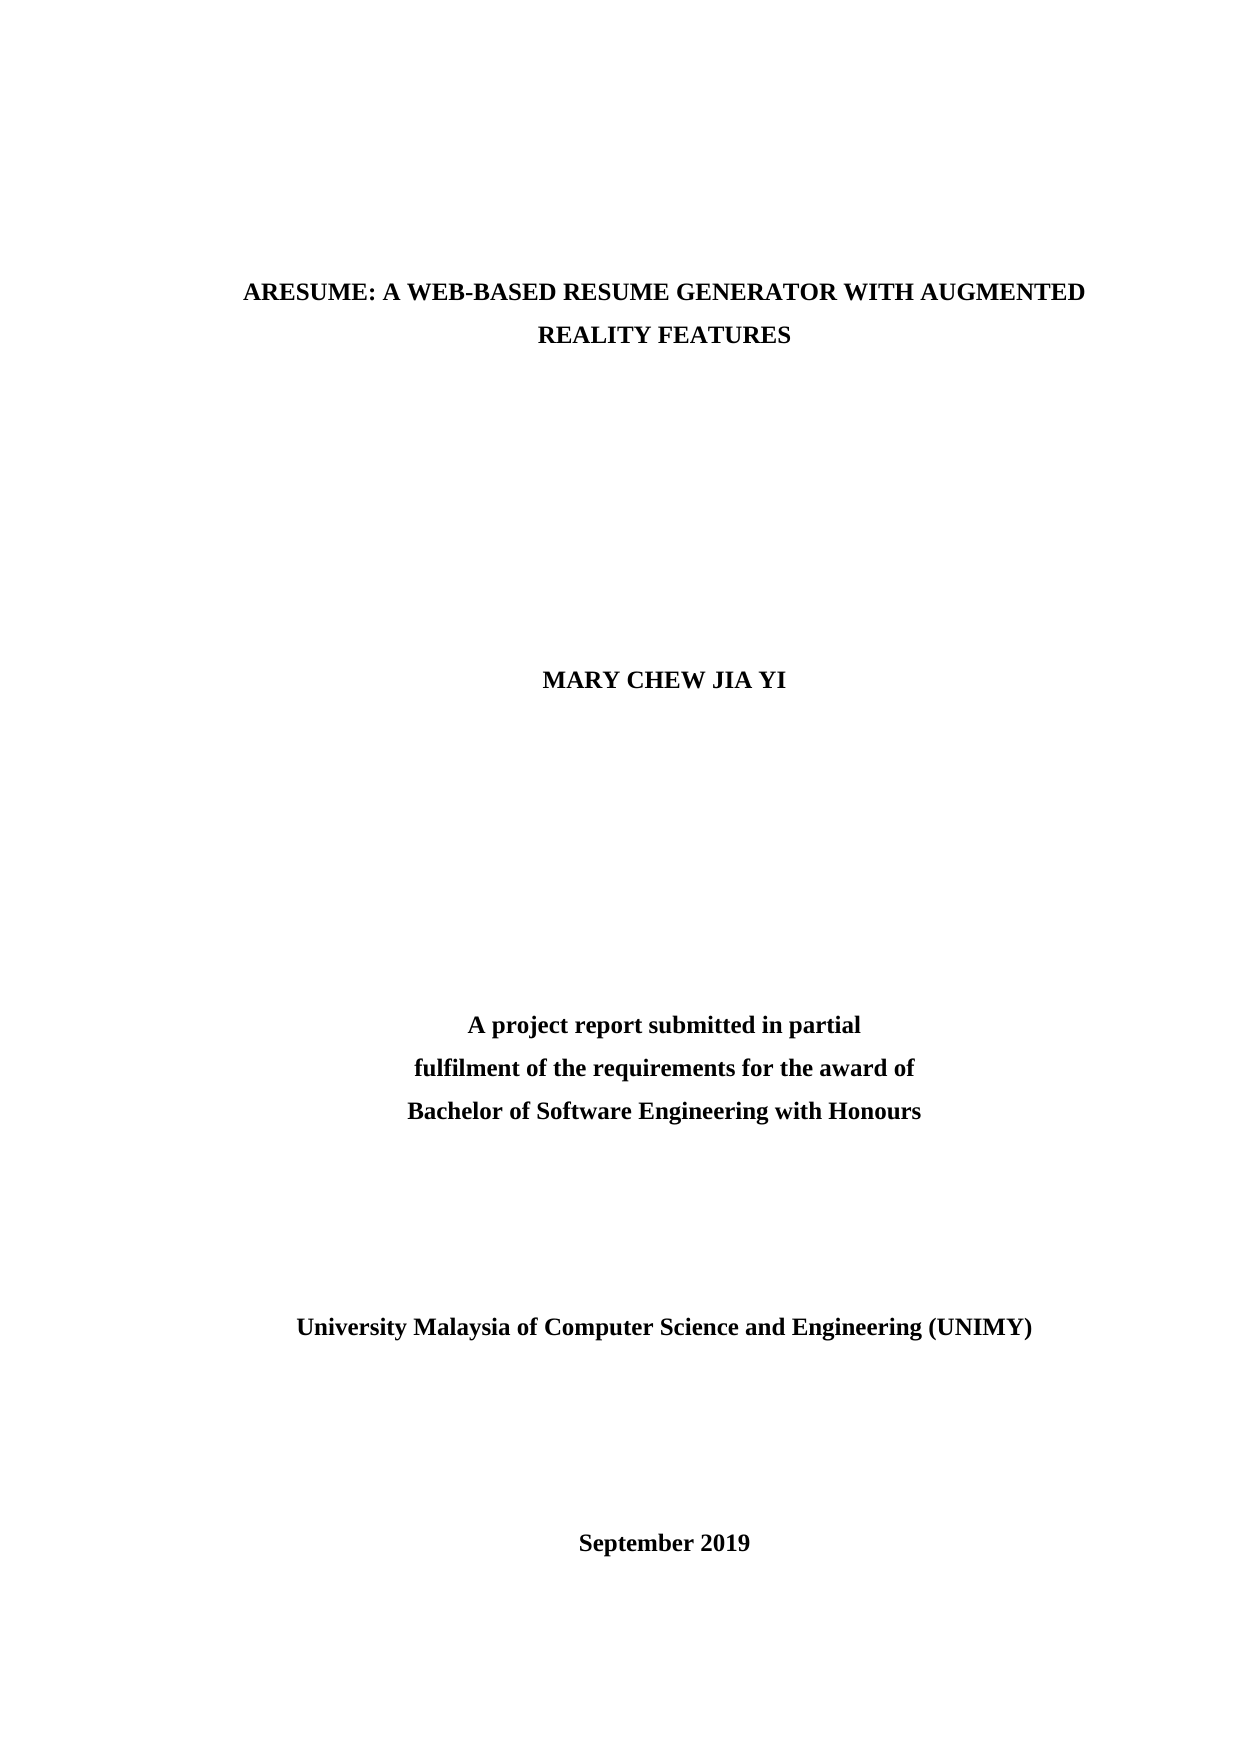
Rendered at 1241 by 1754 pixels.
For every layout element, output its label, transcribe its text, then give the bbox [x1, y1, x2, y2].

text ARESUME: A WEB-BASED RESUME GENERATOR WITH AUGMENTED REALITY FEATURES [236, 277, 1092, 349]
text A project report submitted in partial [236, 1010, 1092, 1039]
text fulfilment of the requirements for the award of [236, 1053, 1092, 1082]
text MARY CHEW JIA YI [236, 665, 1092, 694]
text Bachelor of Software Engineering with Honours [236, 1096, 1092, 1125]
text University Malaysia of Computer Science and Engineering (UNIMY) [236, 1312, 1092, 1341]
text September 2019 [236, 1528, 1092, 1556]
